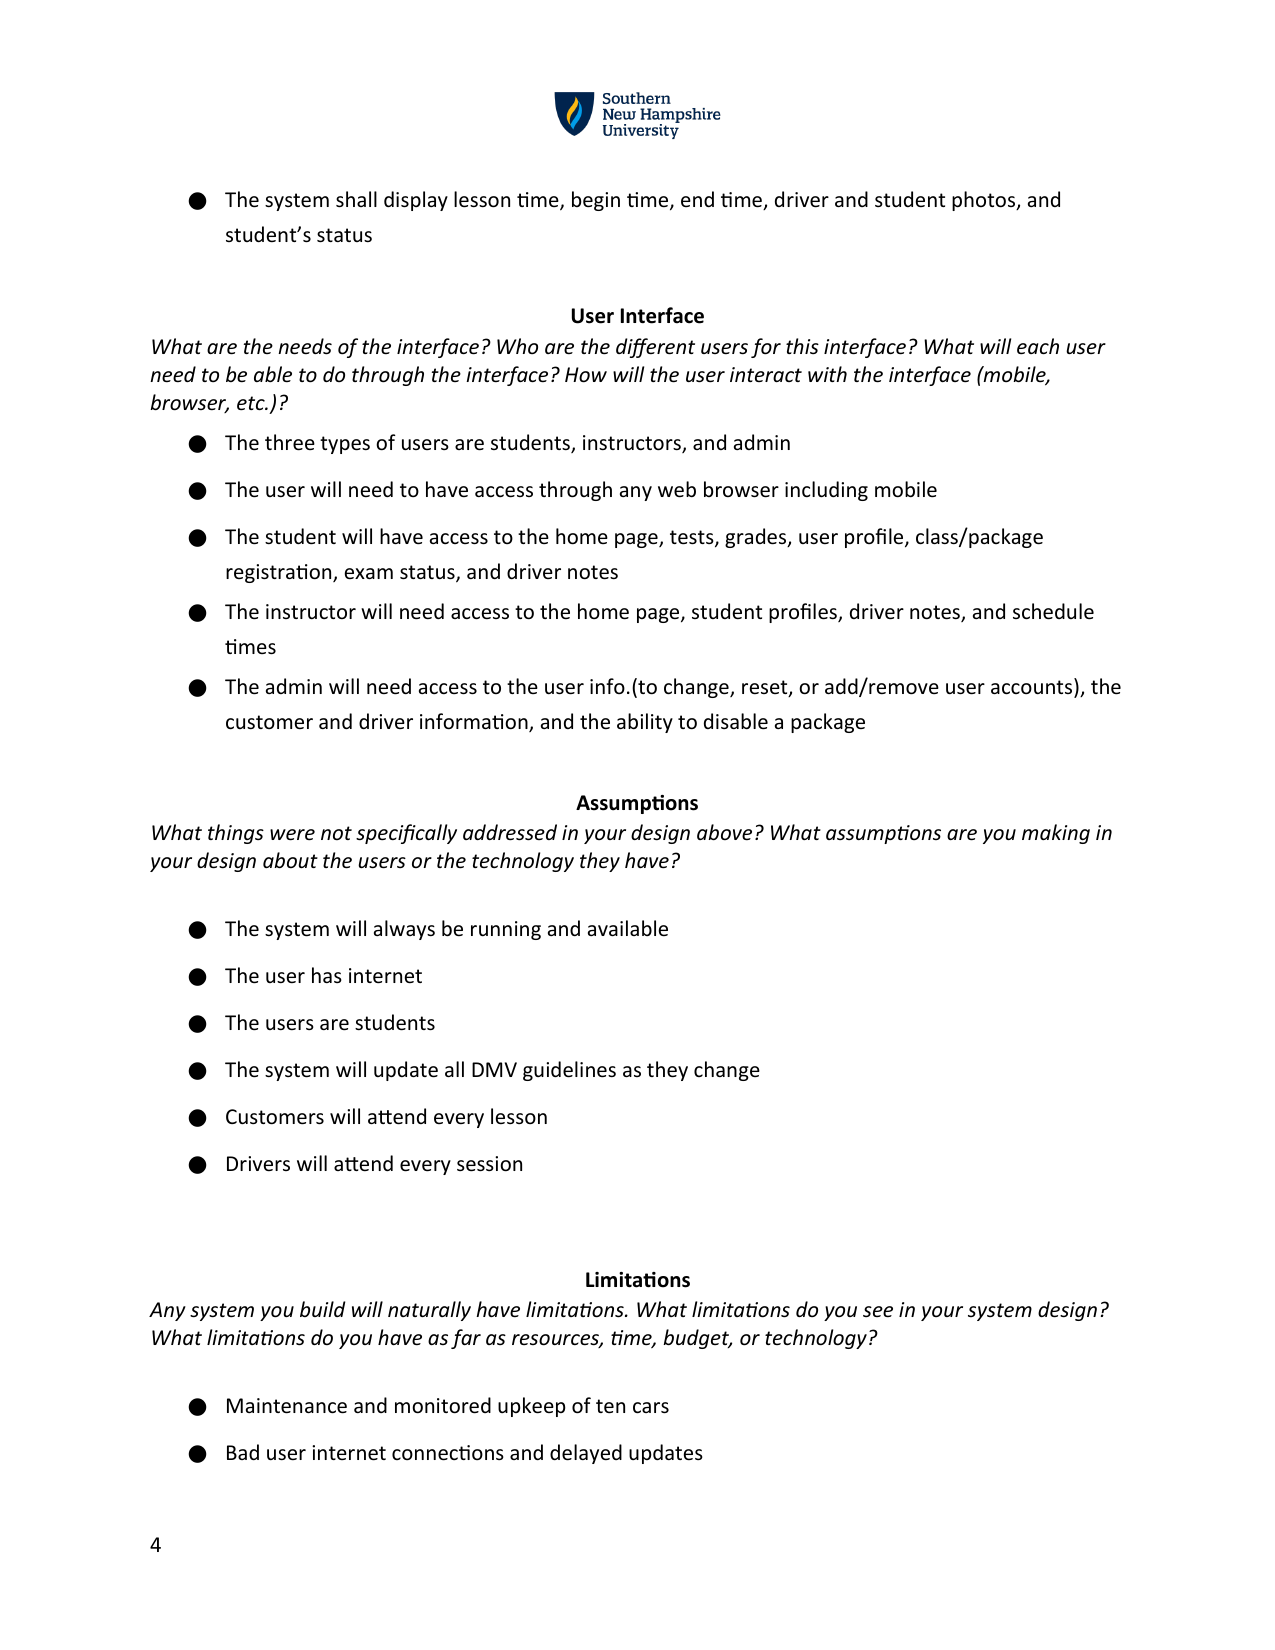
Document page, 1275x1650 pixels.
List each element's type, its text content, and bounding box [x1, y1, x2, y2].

list Bad user internet connections and delayed updates [187, 1427, 1125, 1474]
subtitle Assumptions [150, 788, 1125, 816]
list The system will always be running and available [187, 902, 1125, 949]
text Any system you build will naturally have limitations. What limitations do you see in your system design? What limitations do you have as far as resources, time, budget, or technology? [150, 1296, 1125, 1352]
list Drivers will attend every session [187, 1137, 1125, 1184]
subtitle Limitations [150, 1265, 1125, 1293]
list The instructor will need access to the home page, student profiles, driver notes, and schedule times [187, 585, 1125, 660]
list The three types of users are students, instructors, and admin [187, 416, 1125, 463]
list Customers will attend every lesson [187, 1090, 1125, 1137]
list The user has internet [187, 949, 1125, 996]
text What are the needs of the interface? Who are the different users for this interface? What will each user need to be able to do through the interface? How will the user interact with the interface (mobile, browser, etc.)? [150, 332, 1125, 416]
list The user will need to have access through any web browser including mobile [187, 463, 1125, 510]
list The student will have access to the home page, tests, grades, user profile, class/package registration, exam status, and driver notes [187, 510, 1125, 585]
list The system will update all DMV guidelines as they change [187, 1043, 1125, 1090]
list The admin will need access to the user info.(to change, reset, or add/remove user accounts), the customer and driver information, and the ability to disable a package [187, 660, 1125, 735]
text What things were not specifically addressed in your design above? What assumptions are you making in your design about the users or the technology they have? [150, 818, 1125, 874]
picture [546, 75, 729, 154]
subtitle User Interface [150, 302, 1125, 330]
list The users are students [187, 996, 1125, 1043]
list The system shall display lesson time, begin time, end time, driver and student photos, and student’s status [187, 174, 1125, 249]
list Maintenance and monitored upkeep of ten cars [187, 1380, 1125, 1427]
